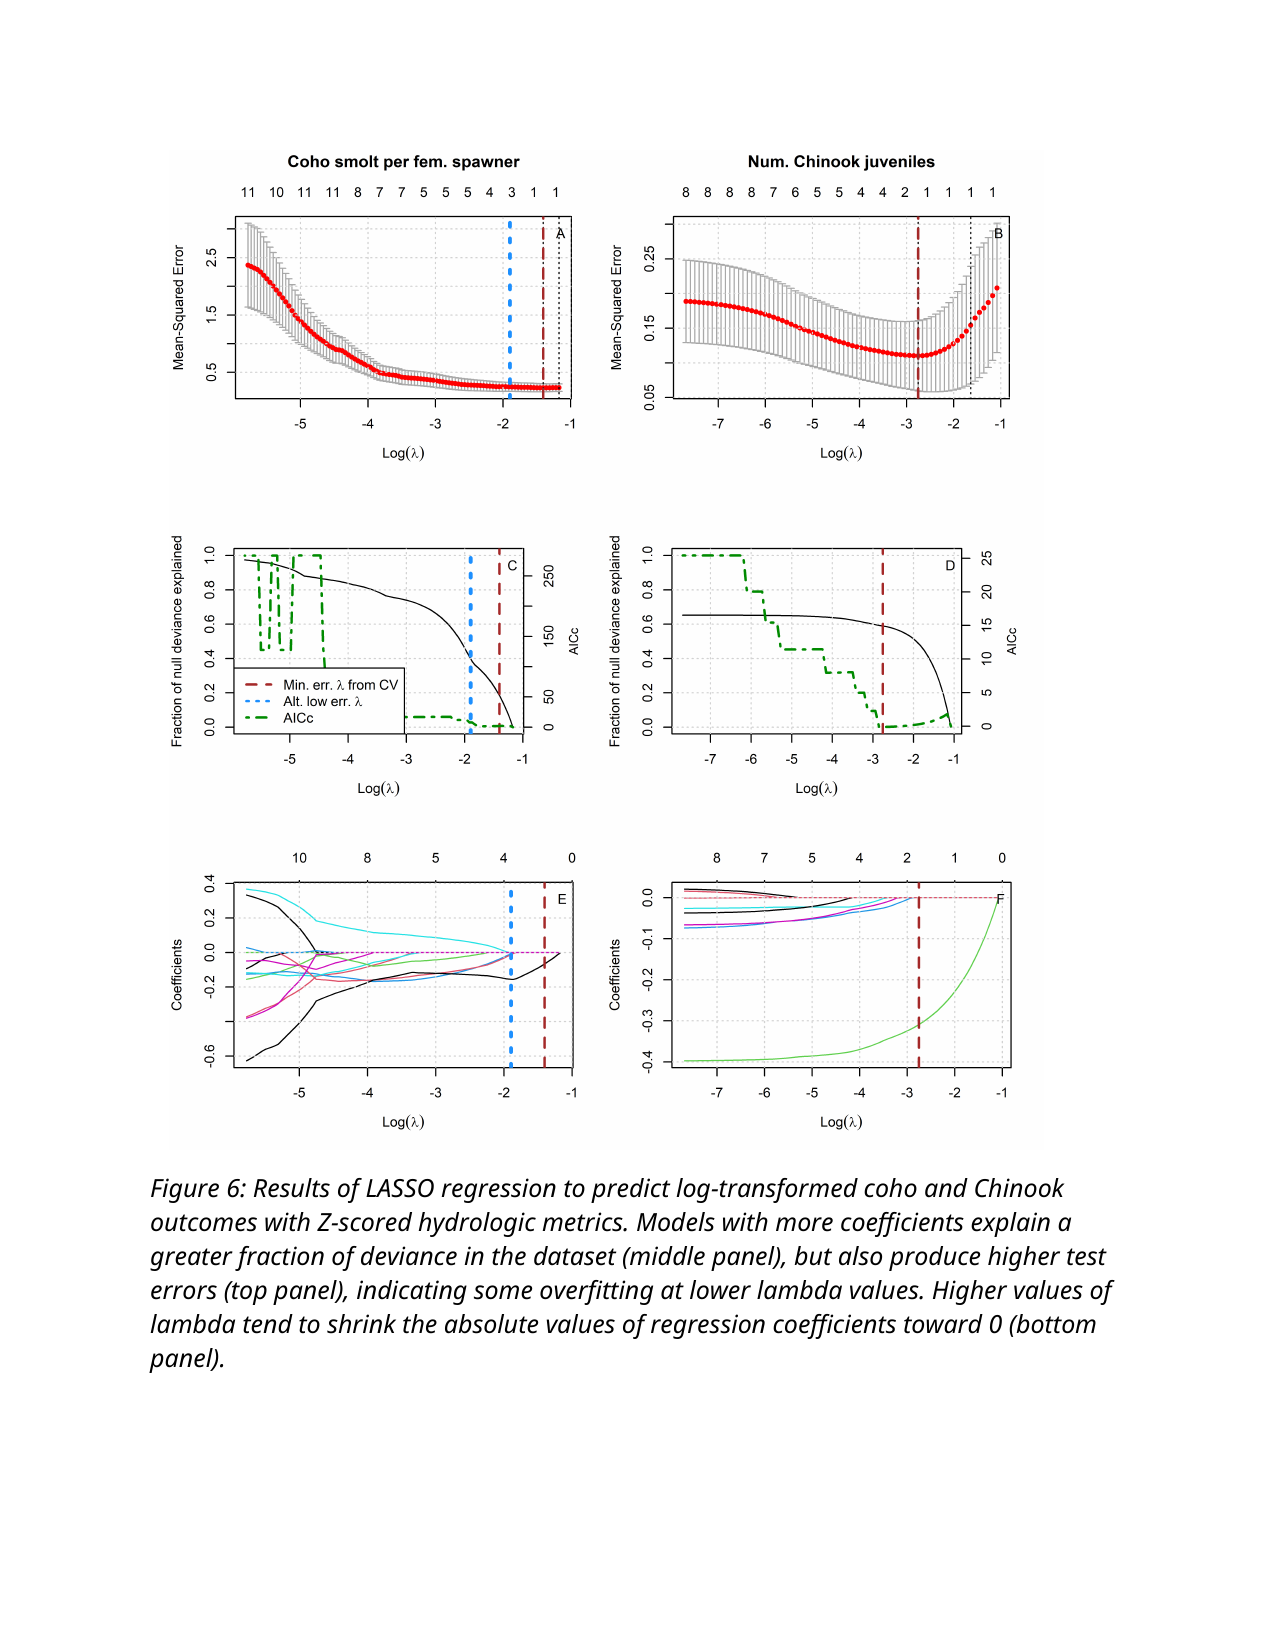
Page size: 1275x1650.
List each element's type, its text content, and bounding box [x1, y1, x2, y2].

text Figure 6: Results of LASSO regression to predict log-transformed coho and Chinook outcomes with Z-scored hydrologic metrics. Models with more coefficients explain a greater fraction of deviance in the dataset (middle panel), but also produce higher test errors (top panel), indicating some overfitting at lower lambda values. Higher values of lambda tend to shrink the absolute values of regression coefficients toward 0 (bottom panel). [150, 1171, 1125, 1375]
picture [168, 150, 1044, 1150]
